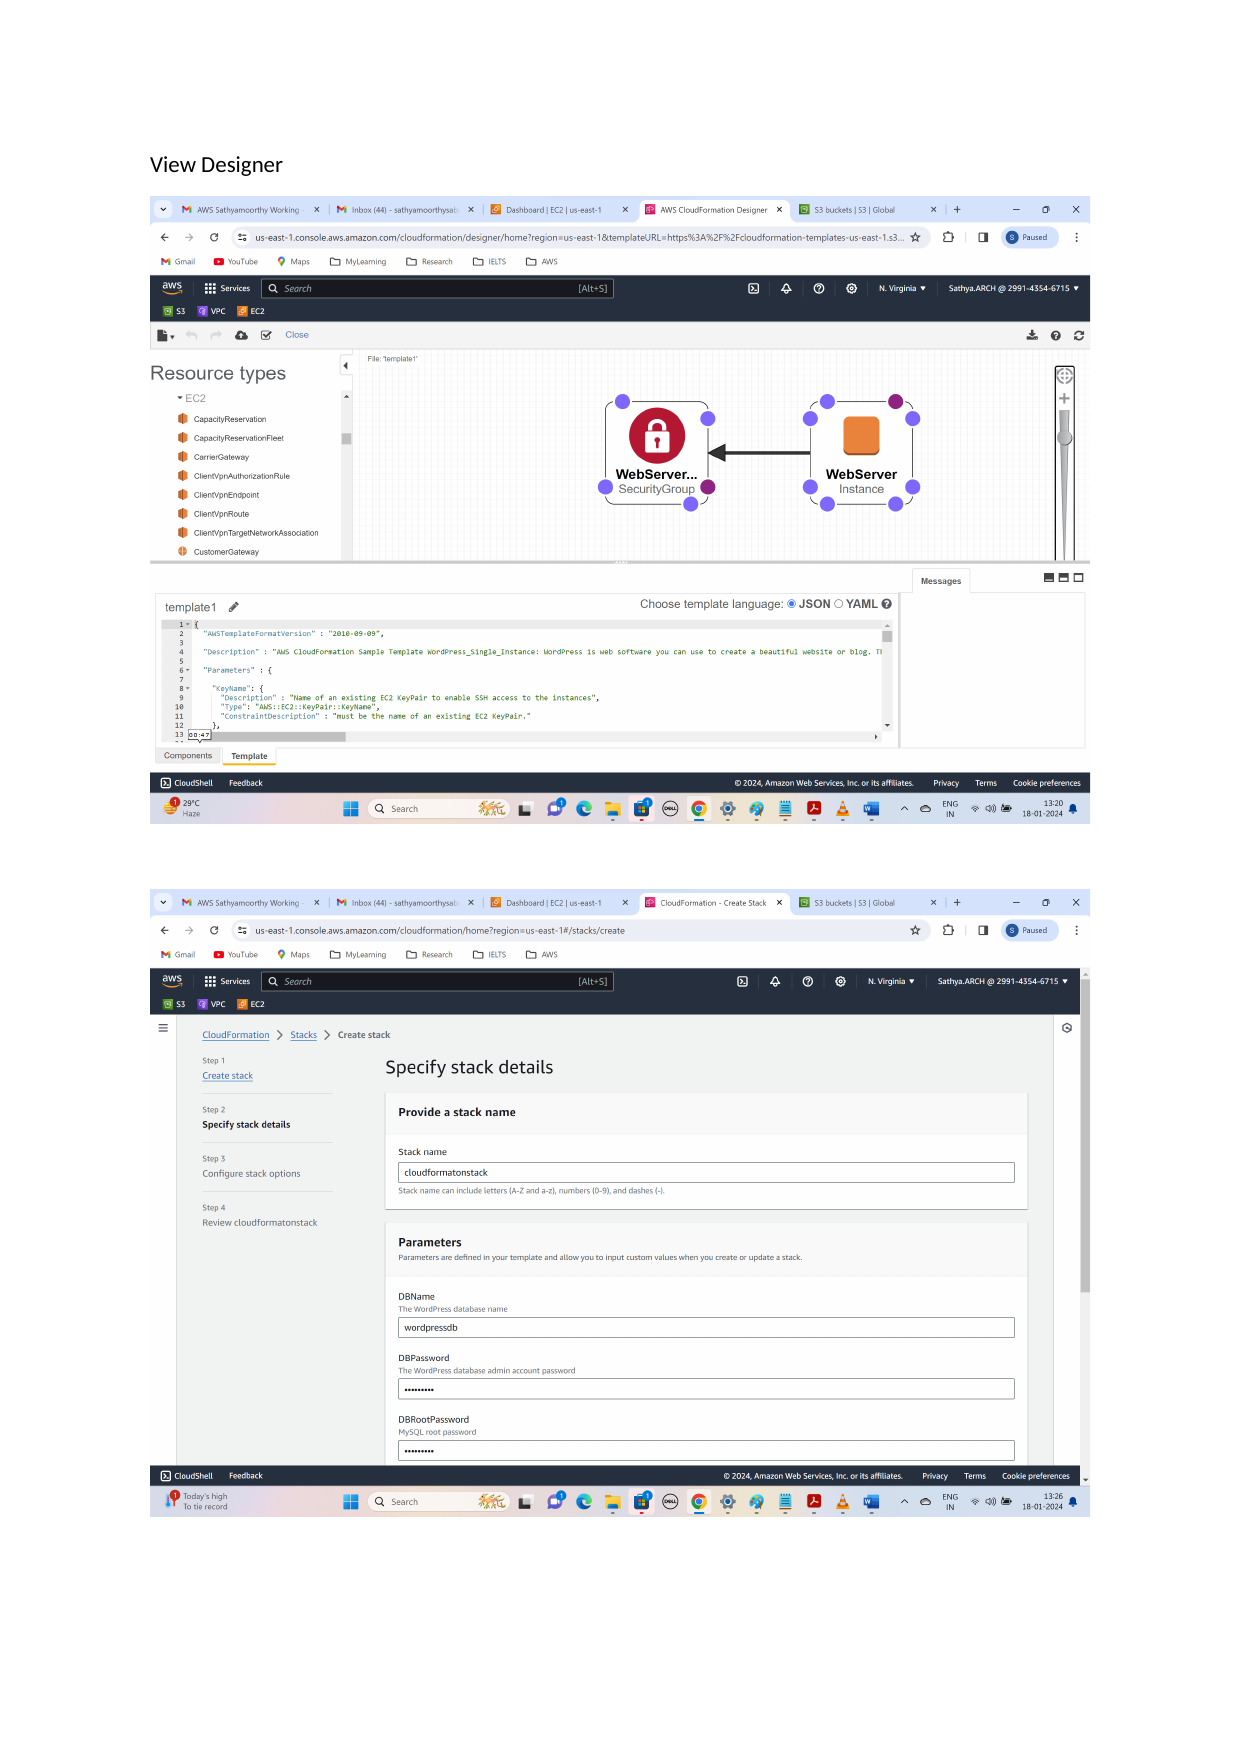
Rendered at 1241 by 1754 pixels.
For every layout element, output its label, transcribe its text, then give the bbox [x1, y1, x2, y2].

text View Designer [150, 150, 1090, 178]
picture [150, 196, 1091, 824]
picture [150, 889, 1091, 1517]
